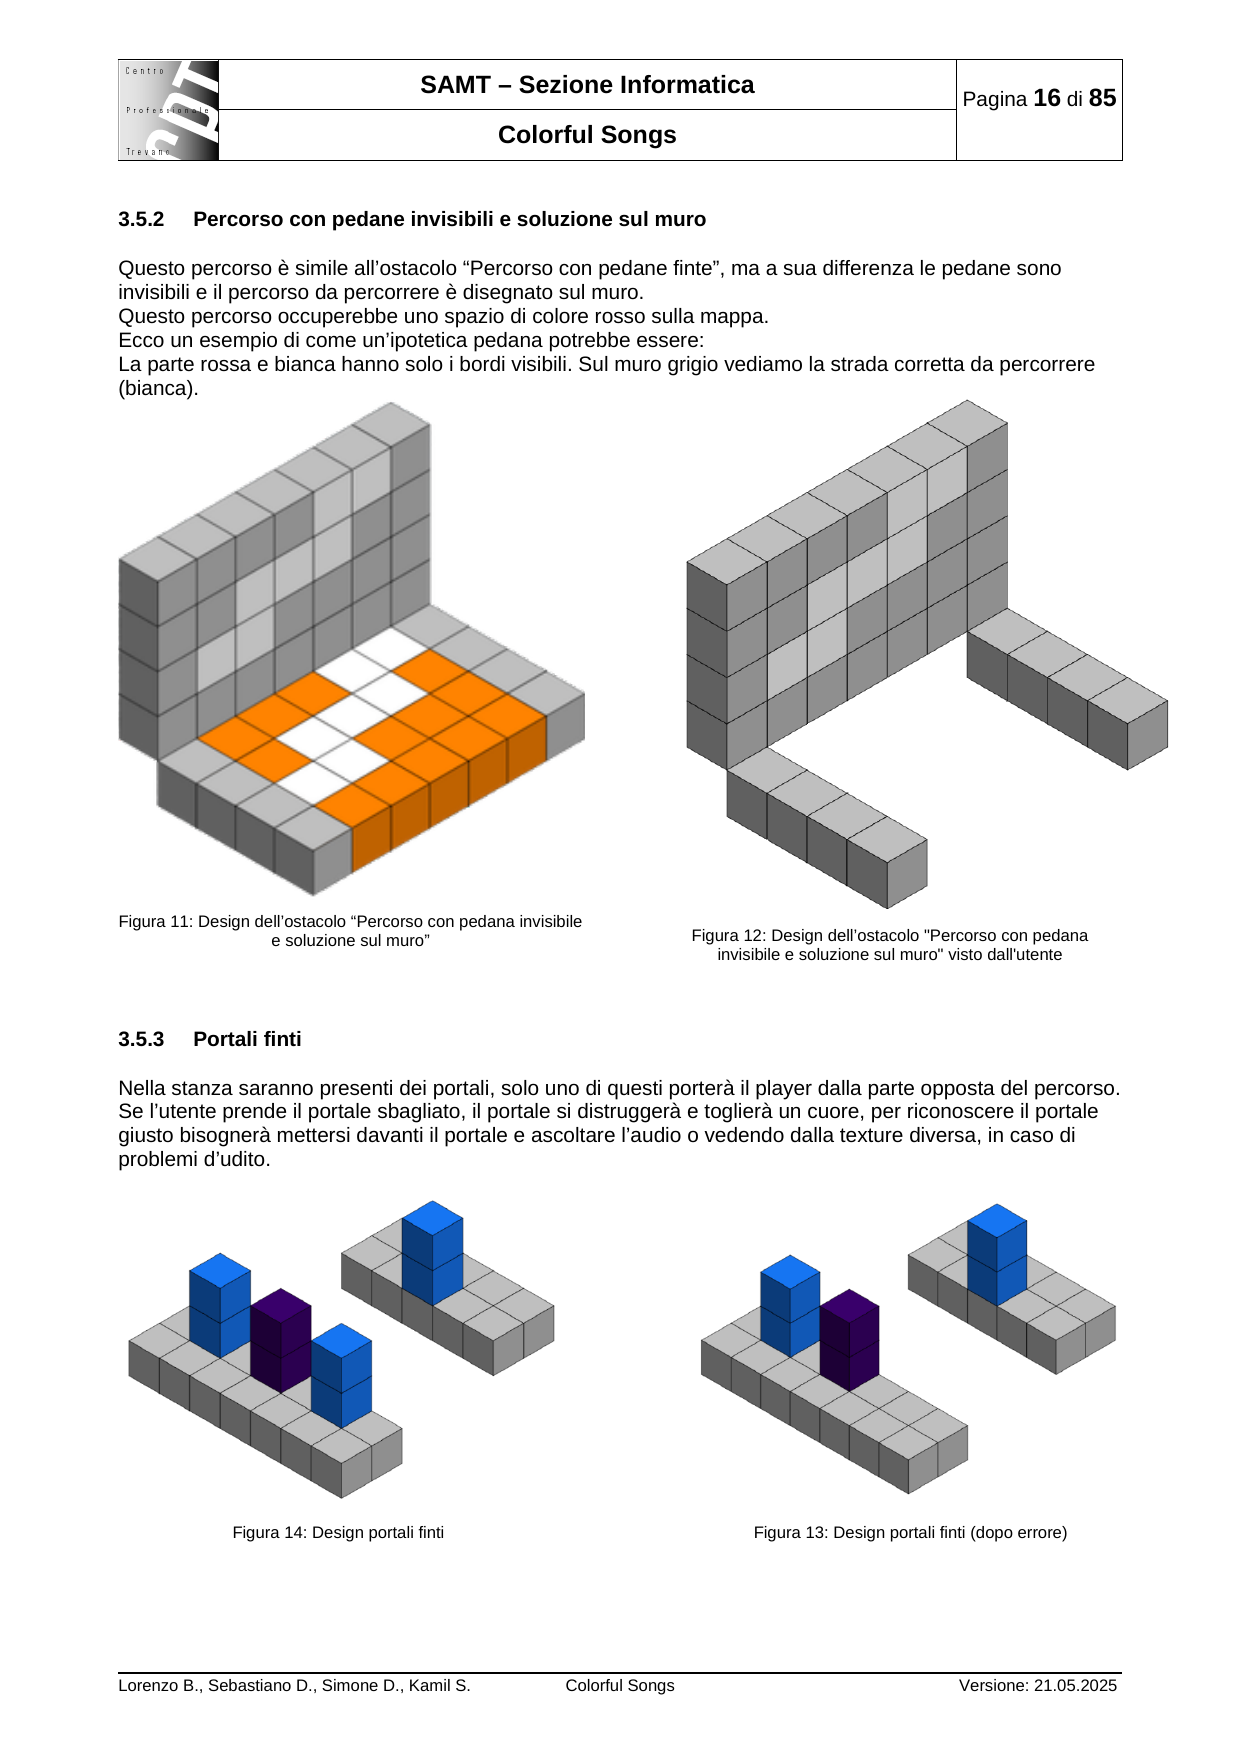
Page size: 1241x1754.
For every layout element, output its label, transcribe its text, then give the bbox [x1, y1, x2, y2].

picture [699, 1197, 1123, 1501]
text La parte rossa e bianca hanno solo i bordi visibili. Sul muro grigio vediamo la strada corretta da percorrere (bianca). [118, 352, 1122, 399]
text Nella stanza saranno presenti dei portali, solo uno di questi porterà il player dalla parte opposta del percorso. Se l’utente prende il portale sbagliato, il portale si distruggerà e toglierà un cuore, per riconoscere il portale giusto bisognerà mettersi davanti il portale e ascoltare l’audio o vedendo dalla texture diversa, in caso di problemi d’udito. [118, 1075, 1122, 1171]
picture [118, 1197, 559, 1501]
text Questo percorso occuperebbe uno spazio di colore rosso sulla mappa. [118, 304, 1122, 328]
text Ecco un esempio di come un’ipotetica pedana potrebbe essere: [118, 328, 1122, 352]
picture [657, 399, 1179, 914]
text Questo percorso è simile all’ostacolo “Percorso con pedane finte”, ma a sua differenza le pedane sono invisibili e il percorso da percorrere è disegnato sul muro. [118, 256, 1122, 304]
subtitle Portali finti [118, 1026, 1122, 1050]
picture [118, 399, 585, 900]
picture [118, 60, 219, 160]
subtitle Percorso con pedane invisibili e soluzione sul muro [118, 207, 620, 231]
